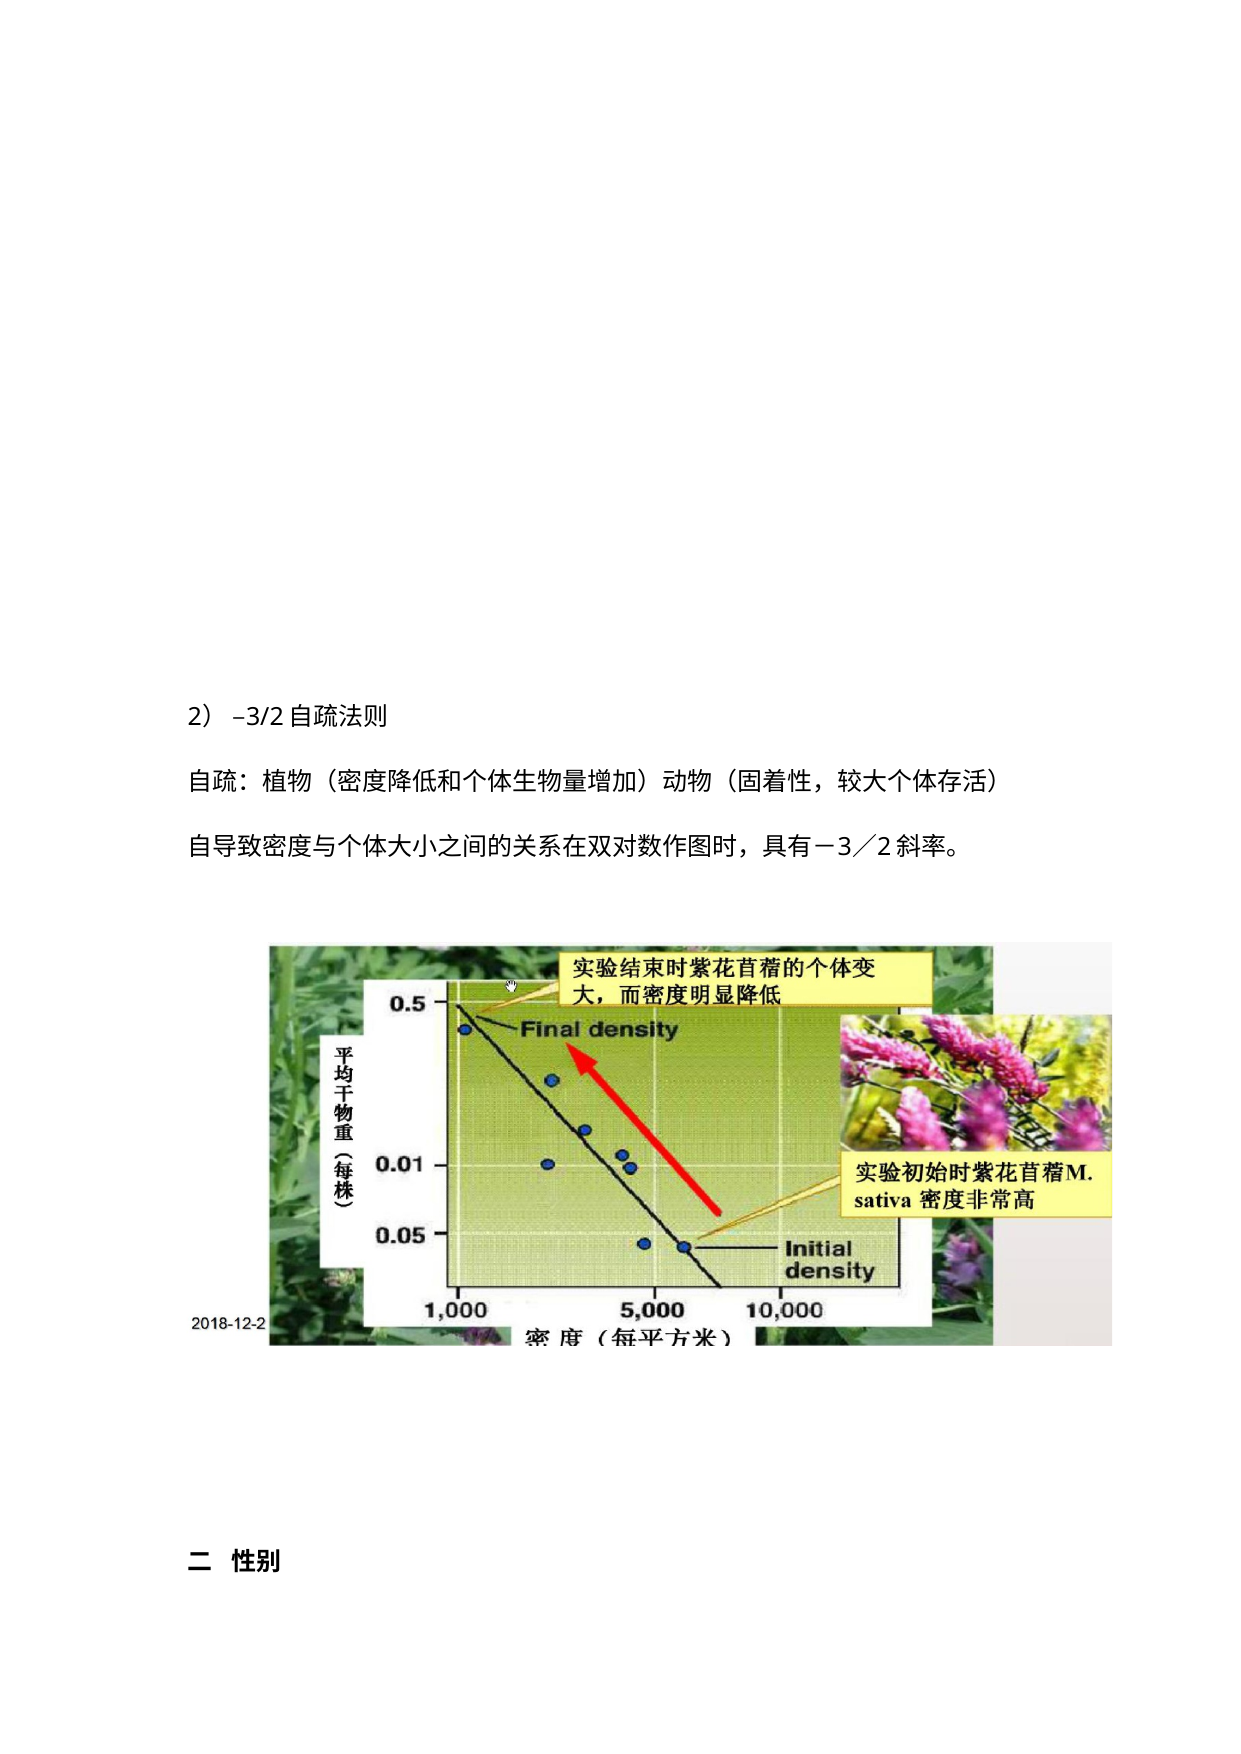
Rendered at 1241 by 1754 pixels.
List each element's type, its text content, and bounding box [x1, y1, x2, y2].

picture [186, 942, 1113, 1346]
text 自导致密度与个体大小之间的关系在双对数作图时，具有－3／2斜率。 [187, 812, 1053, 877]
text 2） –3/2自疏法则 [187, 682, 1053, 747]
text 二 性别 [187, 1527, 1053, 1592]
text 自疏：植物（密度降低和个体生物量增加）动物（固着性，较大个体存活） [187, 747, 1053, 812]
